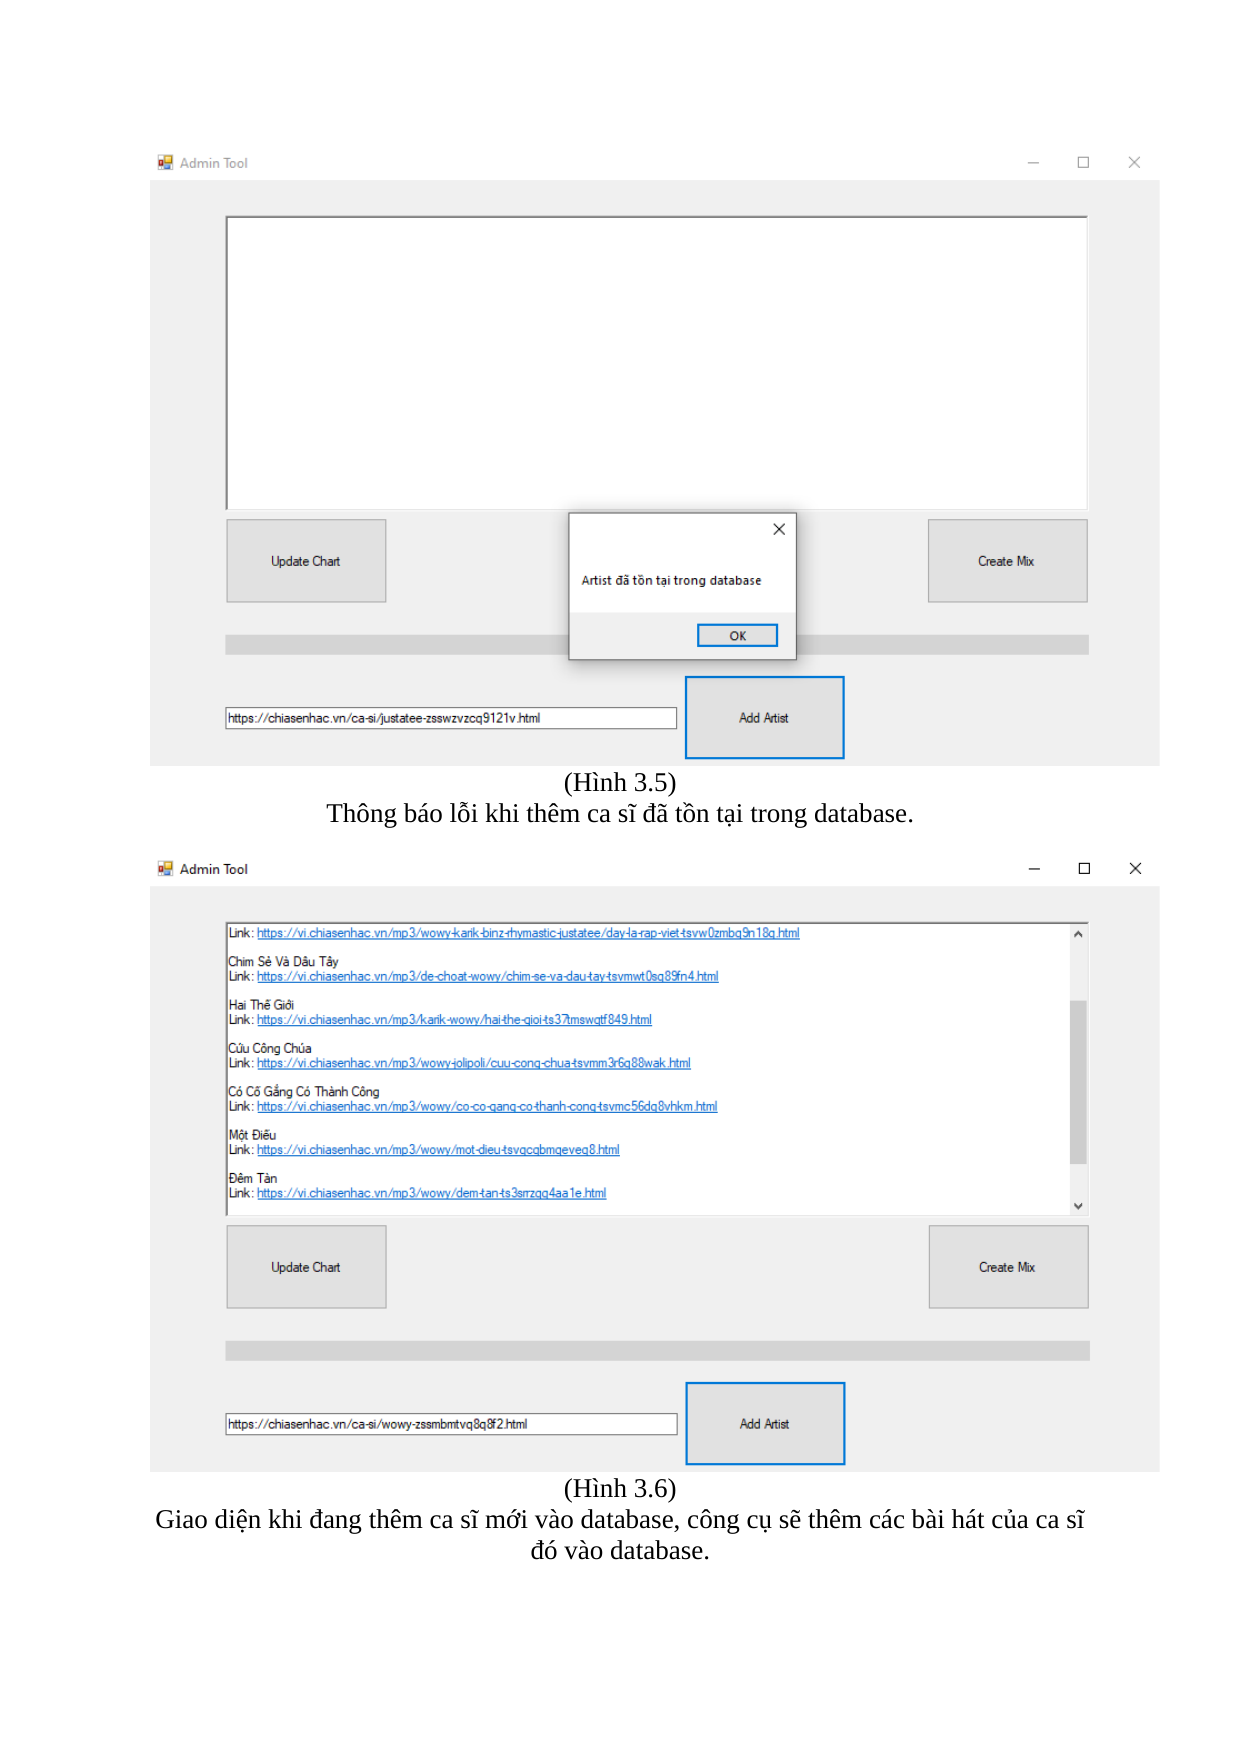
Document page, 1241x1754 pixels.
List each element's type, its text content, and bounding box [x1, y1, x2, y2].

picture [150, 150, 1160, 766]
text Thông báo lỗi khi thêm ca sĩ đã tồn tại trong database. [150, 797, 1090, 828]
picture [150, 854, 1160, 1472]
text Giao diện khi đang thêm ca sĩ mới vào database, công cụ sẽ thêm các bài hát của ca sĩ đó vào database. [150, 1503, 1090, 1565]
text (Hình 3.6) [150, 1472, 1090, 1503]
text (Hình 3.5) [150, 766, 1090, 797]
